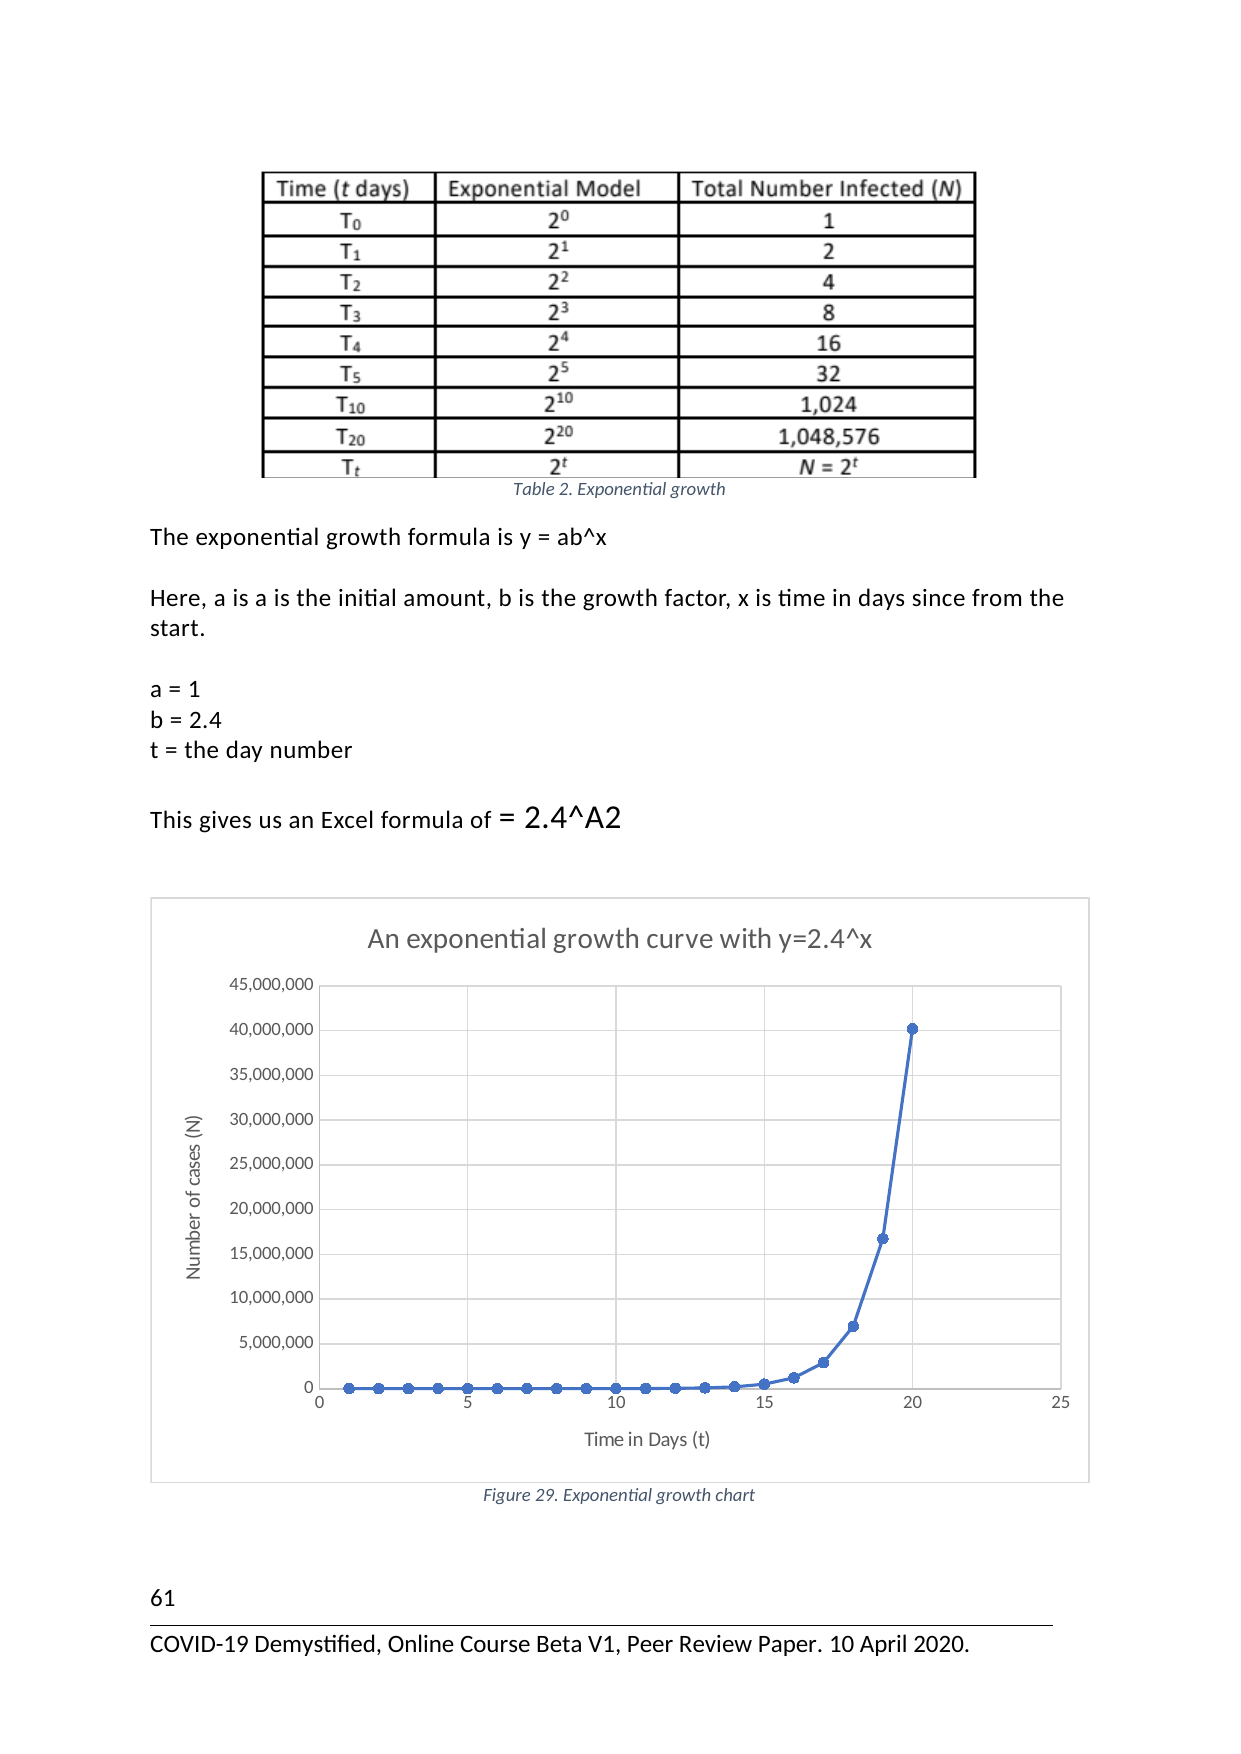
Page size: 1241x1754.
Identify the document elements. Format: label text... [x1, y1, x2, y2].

text Figure 29. Exponential growth chart [150, 1483, 1090, 1506]
text Here, a is a is the initial amount, b is the growth factor, x is time in days since from the start. [150, 582, 1090, 643]
text t = the day number [150, 735, 1090, 765]
text b = 2.4 [150, 704, 1090, 735]
text a = 1 [150, 674, 1090, 704]
text This gives us an Excel formula of = 2.4^A2 [150, 796, 1090, 836]
text Table 2. Exponential growth [150, 477, 1090, 500]
text The exponential growth formula is y = ab^x [150, 521, 1090, 552]
